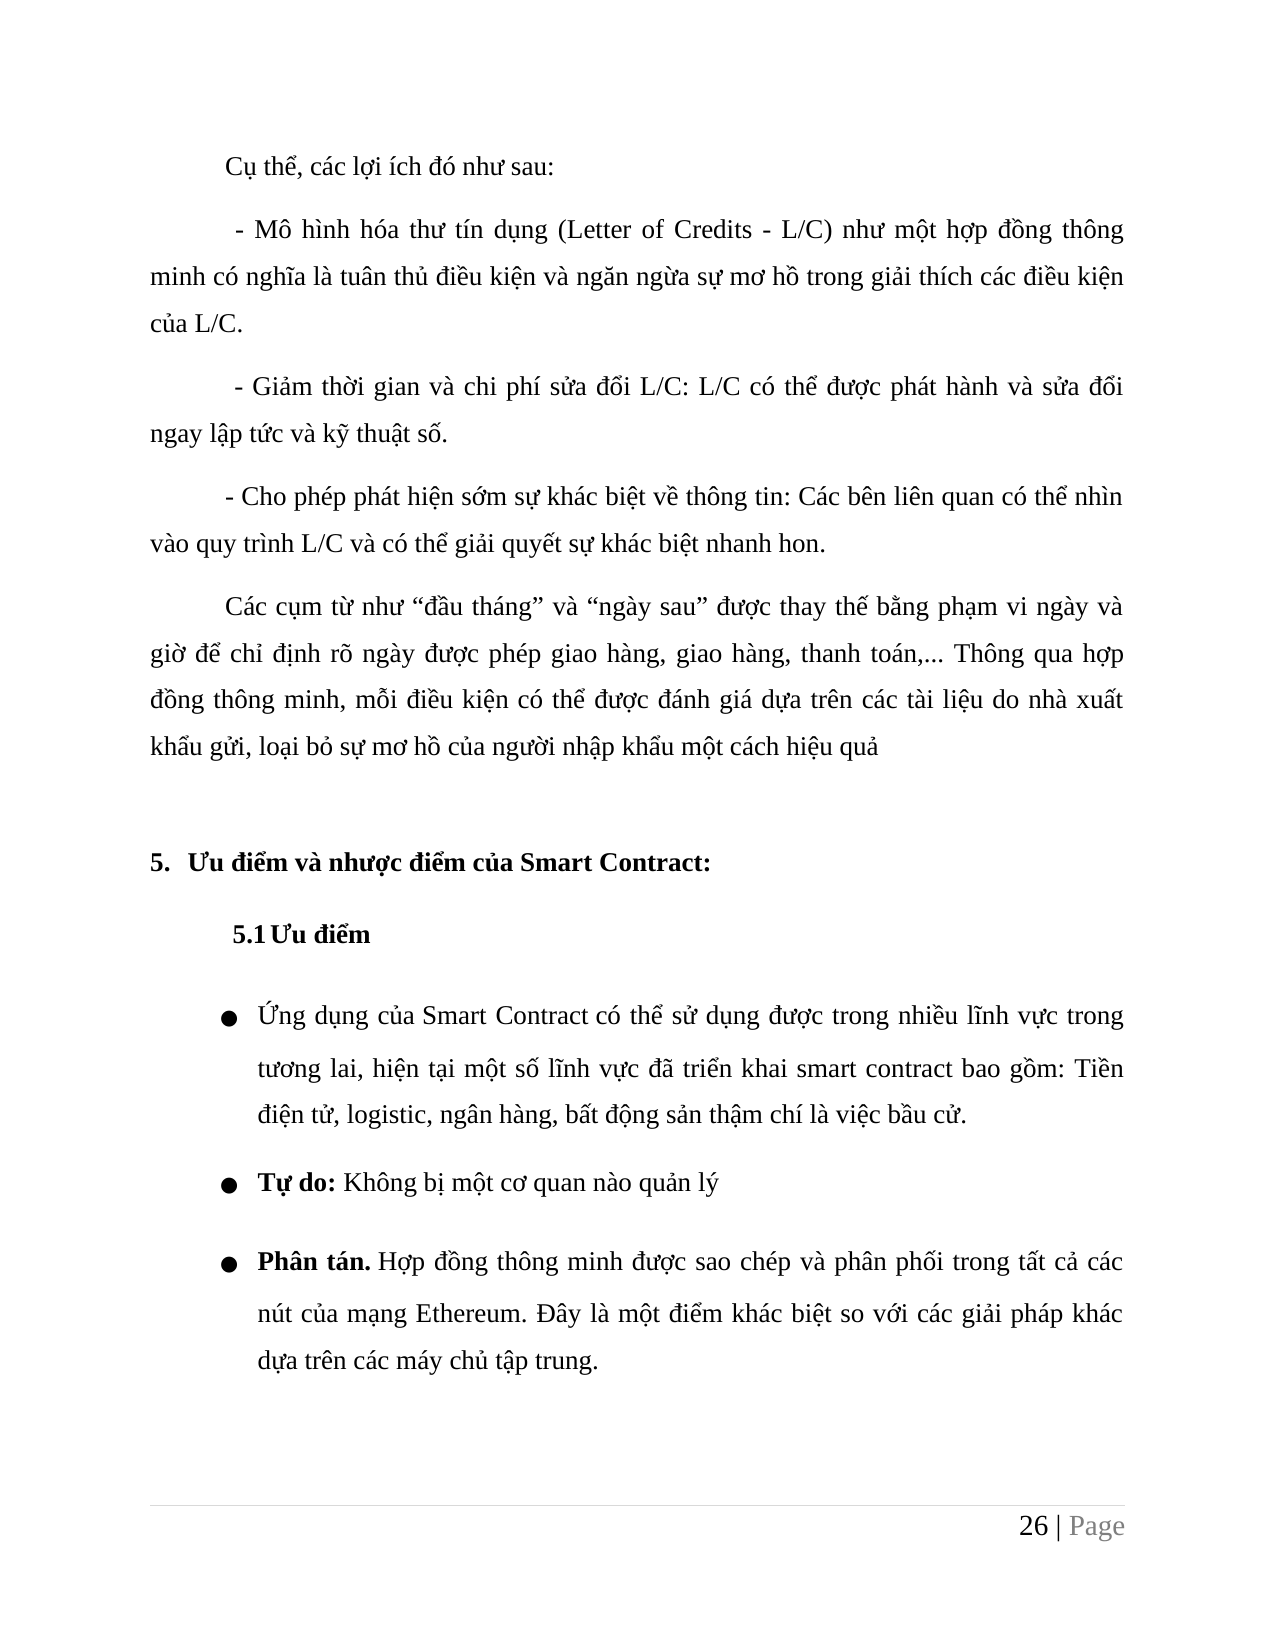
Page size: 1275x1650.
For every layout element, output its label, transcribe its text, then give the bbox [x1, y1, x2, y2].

list Ứng dụng của Smart Contract có thể sử dụng được trong nhiều lĩnh vực trong tương lai, hiện tại một số lĩnh vực đã triển khai smart contract bao gồm: Tiền điện tử, logistic, ngân hàng, bất động sản thậm chí là việc bầu cử. [220, 994, 1125, 1130]
text - Giảm thời gian và chi phí sửa đổi L/C: L/C có thể được phát hành và sửa đổi ngay lập tức và kỹ thuật số. [150, 370, 1125, 448]
text Cụ thể, các lợi ích đó như sau: [150, 150, 1125, 181]
text - Cho phép phát hiện sớm sự khác biệt về thông tin: Các bên liên quan có thể nhìn vào quy trình L/C và có thể giải quyết sự khác biệt nhanh hon. [150, 480, 1125, 558]
list Phân tán. Hợp đồng thông minh được sao chép và phân phối trong tất cả các nút của mạng Ethereum. Đây là một điểm khác biệt so với các giải pháp khác dựa trên các máy chủ tập trung. [220, 1239, 1125, 1375]
list Tự do: Không bị một cơ quan nào quản lý [220, 1160, 1125, 1203]
subtitle Ưu điểm và nhược điểm của Smart Contract: [150, 846, 1125, 877]
text Các cụm từ như “đầu tháng” và “ngày sau” được thay thế bằng phạm vi ngày và giờ để chỉ định rõ ngày được phép giao hàng, giao hàng, thanh toán,... Thông qua hợp đồng thông minh, mỗi điều kiện có thể được đánh giá dựa trên các tài liệu do nhà xuất khẩu gửi, loại bỏ sự mơ hồ của người nhập khẩu một cách hiệu quả [150, 590, 1125, 761]
subtitle Ưu điểm [232, 918, 1125, 949]
text - Mô hình hóa thư tín dụng (Letter of Credits - L/C) như một hợp đồng thông minh có nghĩa là tuân thủ điều kiện và ngăn ngừa sự mơ hồ trong giải thích các điều kiện của L/C. [150, 213, 1125, 338]
